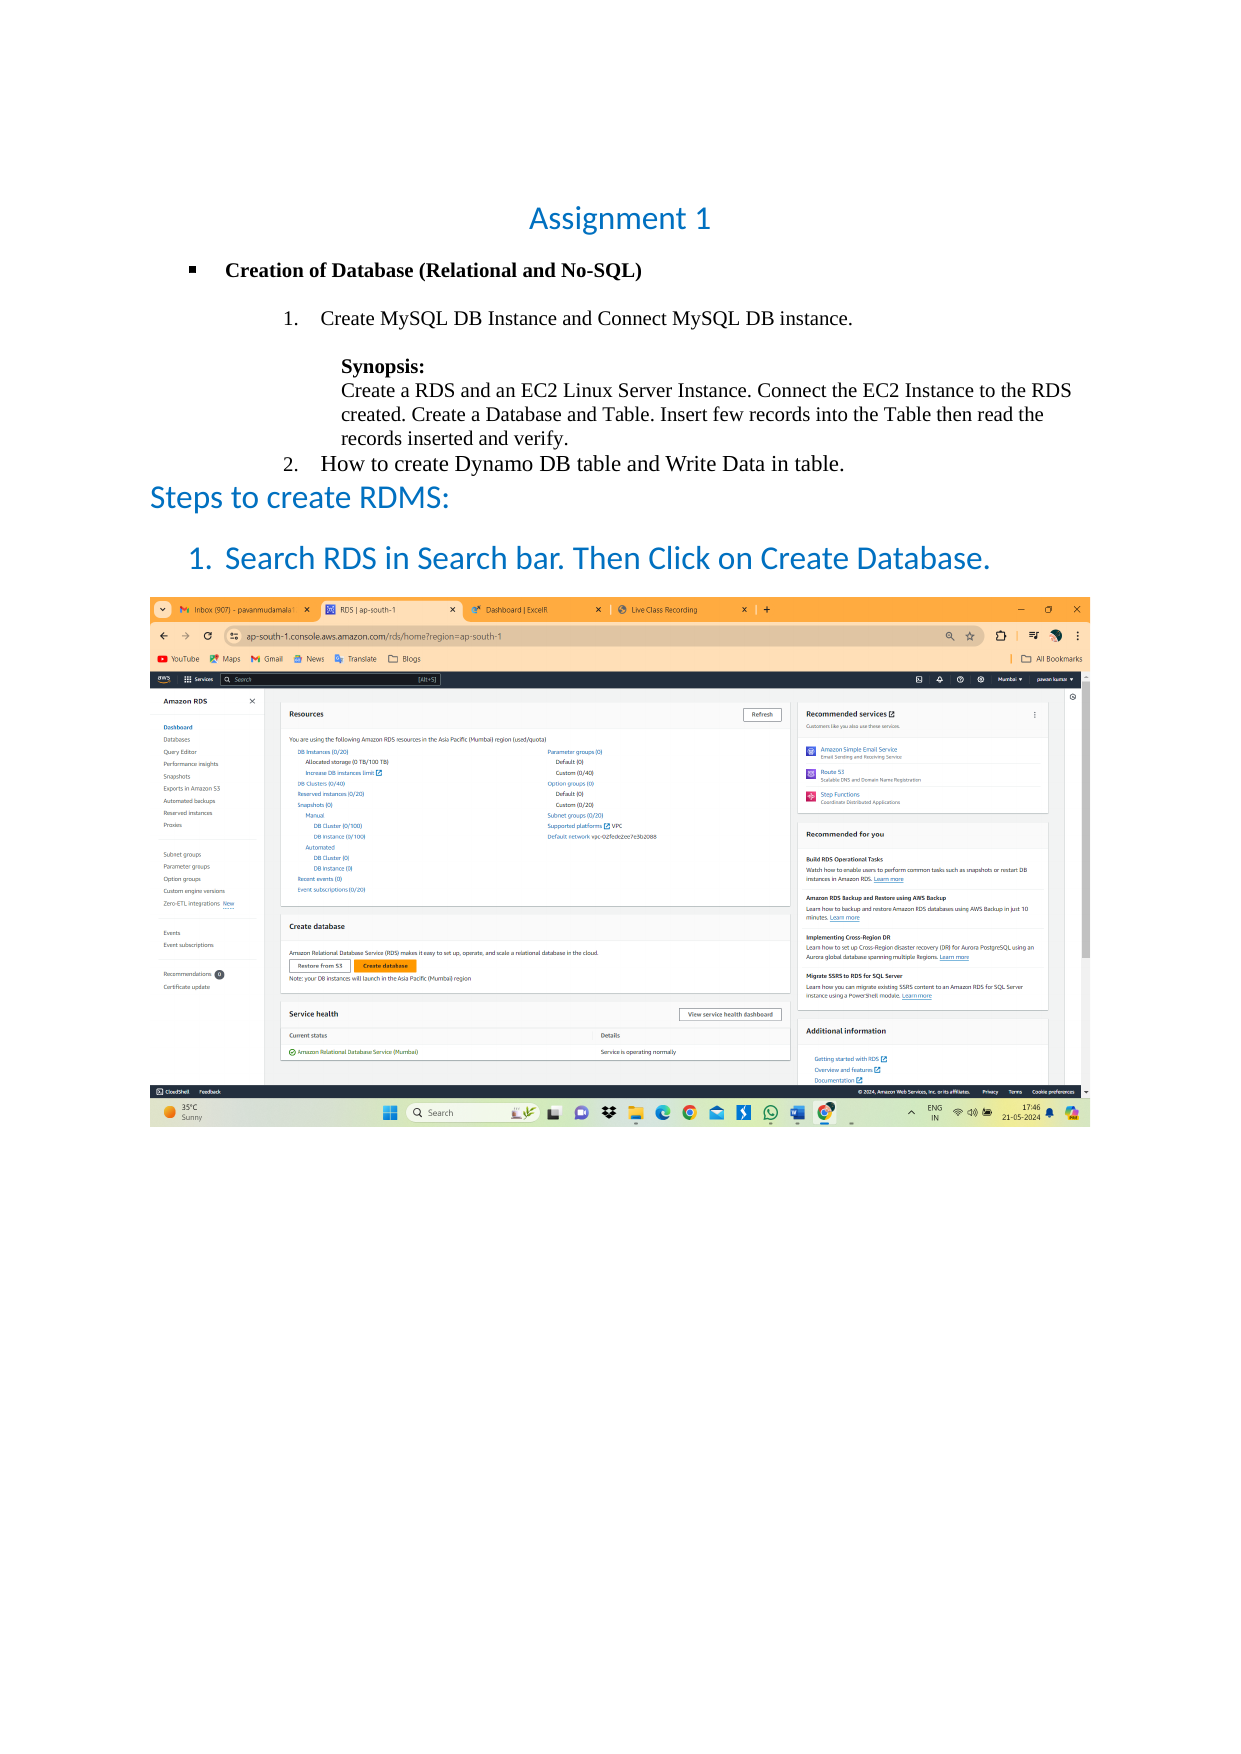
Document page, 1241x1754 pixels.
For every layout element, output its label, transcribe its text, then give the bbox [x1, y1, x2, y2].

list Create MySQL DB Instance and Connect MySQL DB instance. [283, 306, 1090, 330]
text Create a RDS and an EC2 Linux Server Instance. Connect the EC2 Instance to the RDS created. Create a Database and Table. Insert few records into the Table then read the records inserted and verify. [341, 378, 1090, 450]
list How to create Dynamo DB table and Write Data in table. [283, 450, 1090, 476]
list Search RDS in Search bar. Then Click on Create Database. [187, 537, 1090, 578]
picture [150, 597, 1091, 1127]
text Steps to create RDMS: [150, 476, 1090, 517]
text Assignment 1 [150, 197, 1090, 238]
list Creation of Database (Relational and No-SQL) [187, 257, 1090, 282]
text Synopsis: [150, 354, 1090, 378]
